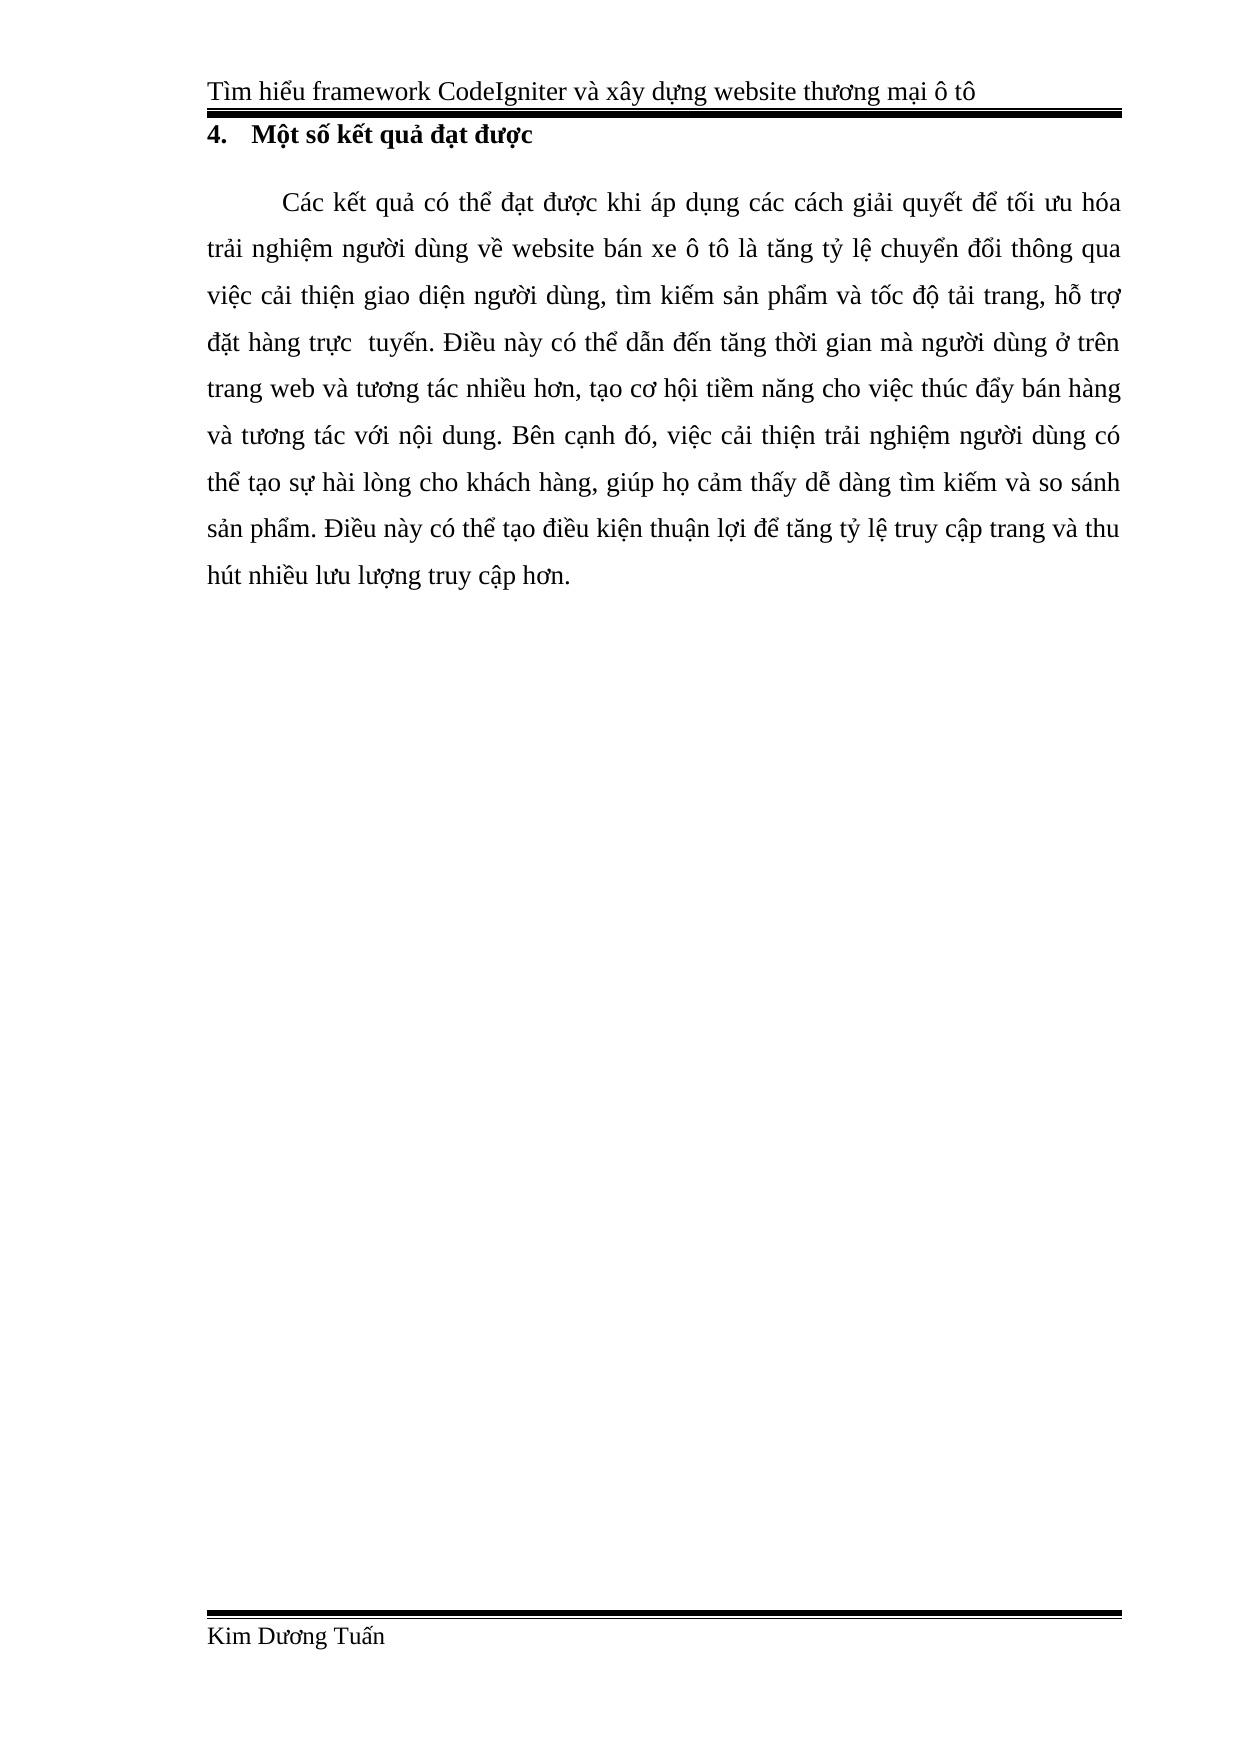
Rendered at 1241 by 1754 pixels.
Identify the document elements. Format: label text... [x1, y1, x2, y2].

text Các kết quả có thể đạt được khi áp dụng các cách giải quyết để tối ưu hóa trải nghiệm người dùng về website bán xe ô tô là tăng tỷ lệ chuyển đổi thông qua việc cải thiện giao diện người dùng, tìm kiếm sản phẩm và tốc độ tải trang, hỗ trợ đặt hàng trực tuyến. Điều này có thể dẫn đến tăng thời gian mà người dùng ở trên trang web và tương tác nhiều hơn, tạo cơ hội tiềm năng cho việc thúc đẩy bán hàng và tương tác với nội dung. Bên cạnh đó, việc cải thiện trải nghiệm người dùng có thể tạo sự hài lòng cho khách hàng, giúp họ cảm thấy dễ dàng tìm kiếm và so sánh sản phẩm. Điều này có thể tạo điều kiện thuận lợi để tăng tỷ lệ truy cập trang và thu hút nhiều lưu lượng truy cập hơn. [207, 186, 1122, 590]
list Một số kết quả đạt được [207, 118, 1122, 149]
